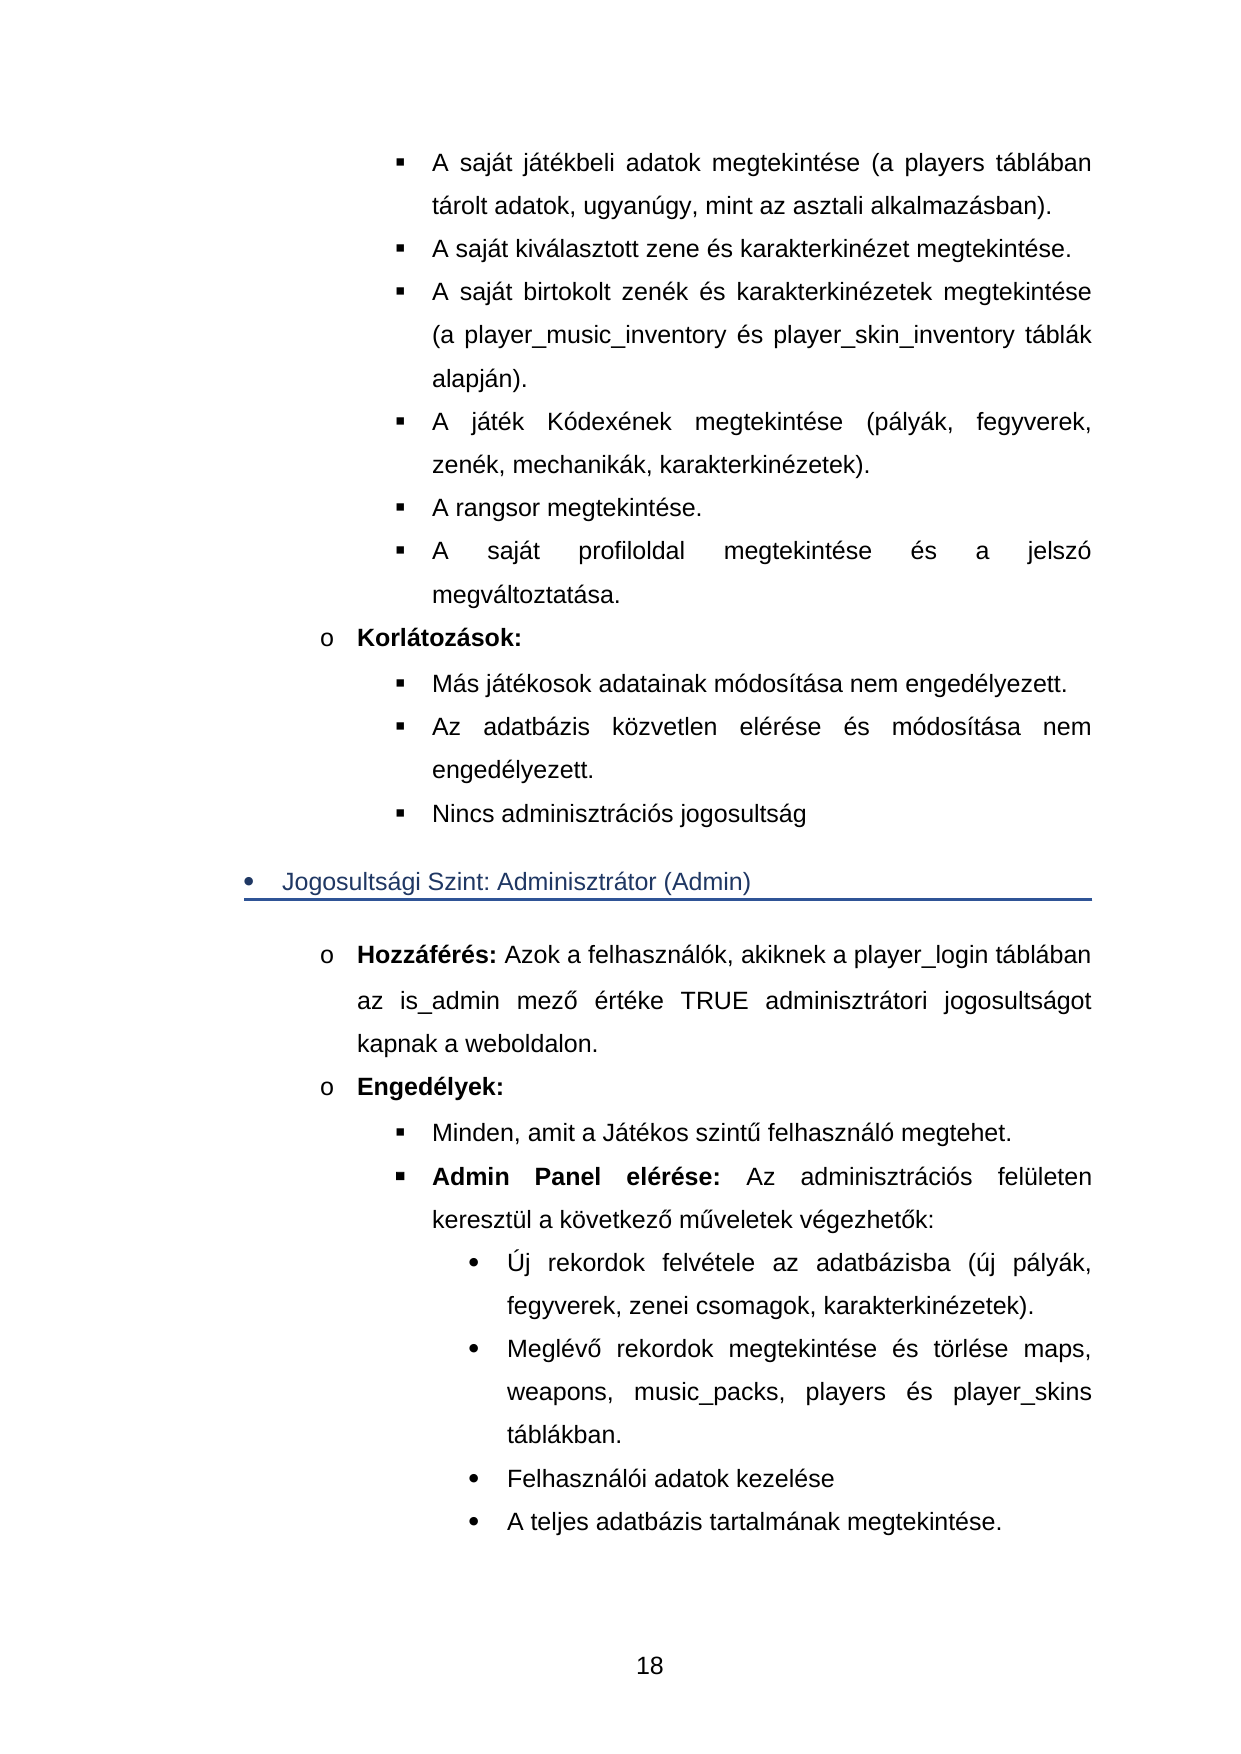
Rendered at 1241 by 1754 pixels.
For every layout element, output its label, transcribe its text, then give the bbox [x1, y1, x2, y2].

list A saját játékbeli adatok megtekintése (a players táblában tárolt adatok, ugyanúgy, mint az asztali alkalmazásban). [394, 148, 1092, 220]
list Engedélyek: [319, 1072, 1092, 1103]
list A teljes adatbázis tartalmának megtekintése. [469, 1507, 1092, 1536]
list A saját kiválasztott zene és karakterkinézet megtekintése. [394, 234, 1092, 263]
list Korlátozások: [319, 623, 1092, 654]
list Nincs adminisztrációs jogosultság [394, 799, 1092, 827]
list Meglévő rekordok megtekintése és törlése maps, weapons, music_packs, players és player_skins táblákban. [469, 1334, 1092, 1449]
list Az adatbázis közvetlen elérése és módosítása nem engedélyezett. [394, 712, 1092, 784]
list Hozzáférés: Azok a felhasználók, akiknek a player_login táblában az is_admin mező értéke TRUE adminisztrátori jogosultságot kapnak a weboldalon. [319, 940, 1092, 1057]
list Admin Panel elérése: Az adminisztrációs felületen keresztül a következő műveletek végezhetők: [394, 1161, 1092, 1233]
list A saját birtokolt zenék és karakterkinézetek megtekintése (a player_music_inventory és player_skin_inventory táblák alapján). [394, 277, 1092, 392]
subtitle Jogosultsági Szint: Adminisztrátor (Admin) [244, 867, 1092, 898]
list Minden, amit a Játékos szintű felhasználó megtehet. [394, 1118, 1092, 1147]
list A játék Kódexének megtekintése (pályák, fegyverek, zenék, mechanikák, karakterkinézetek). [394, 407, 1092, 479]
list A rangsor megtekintése. [394, 493, 1092, 522]
list Felhasználói adatok kezelése [469, 1464, 1092, 1492]
list Más játékosok adatainak módosítása nem engedélyezett. [394, 669, 1092, 698]
list Új rekordok felvétele az adatbázisba (új pályák, fegyverek, zenei csomagok, karakterkinézetek). [469, 1248, 1092, 1320]
list A saját profiloldal megtekintése és a jelszó megváltoztatása. [394, 536, 1092, 608]
